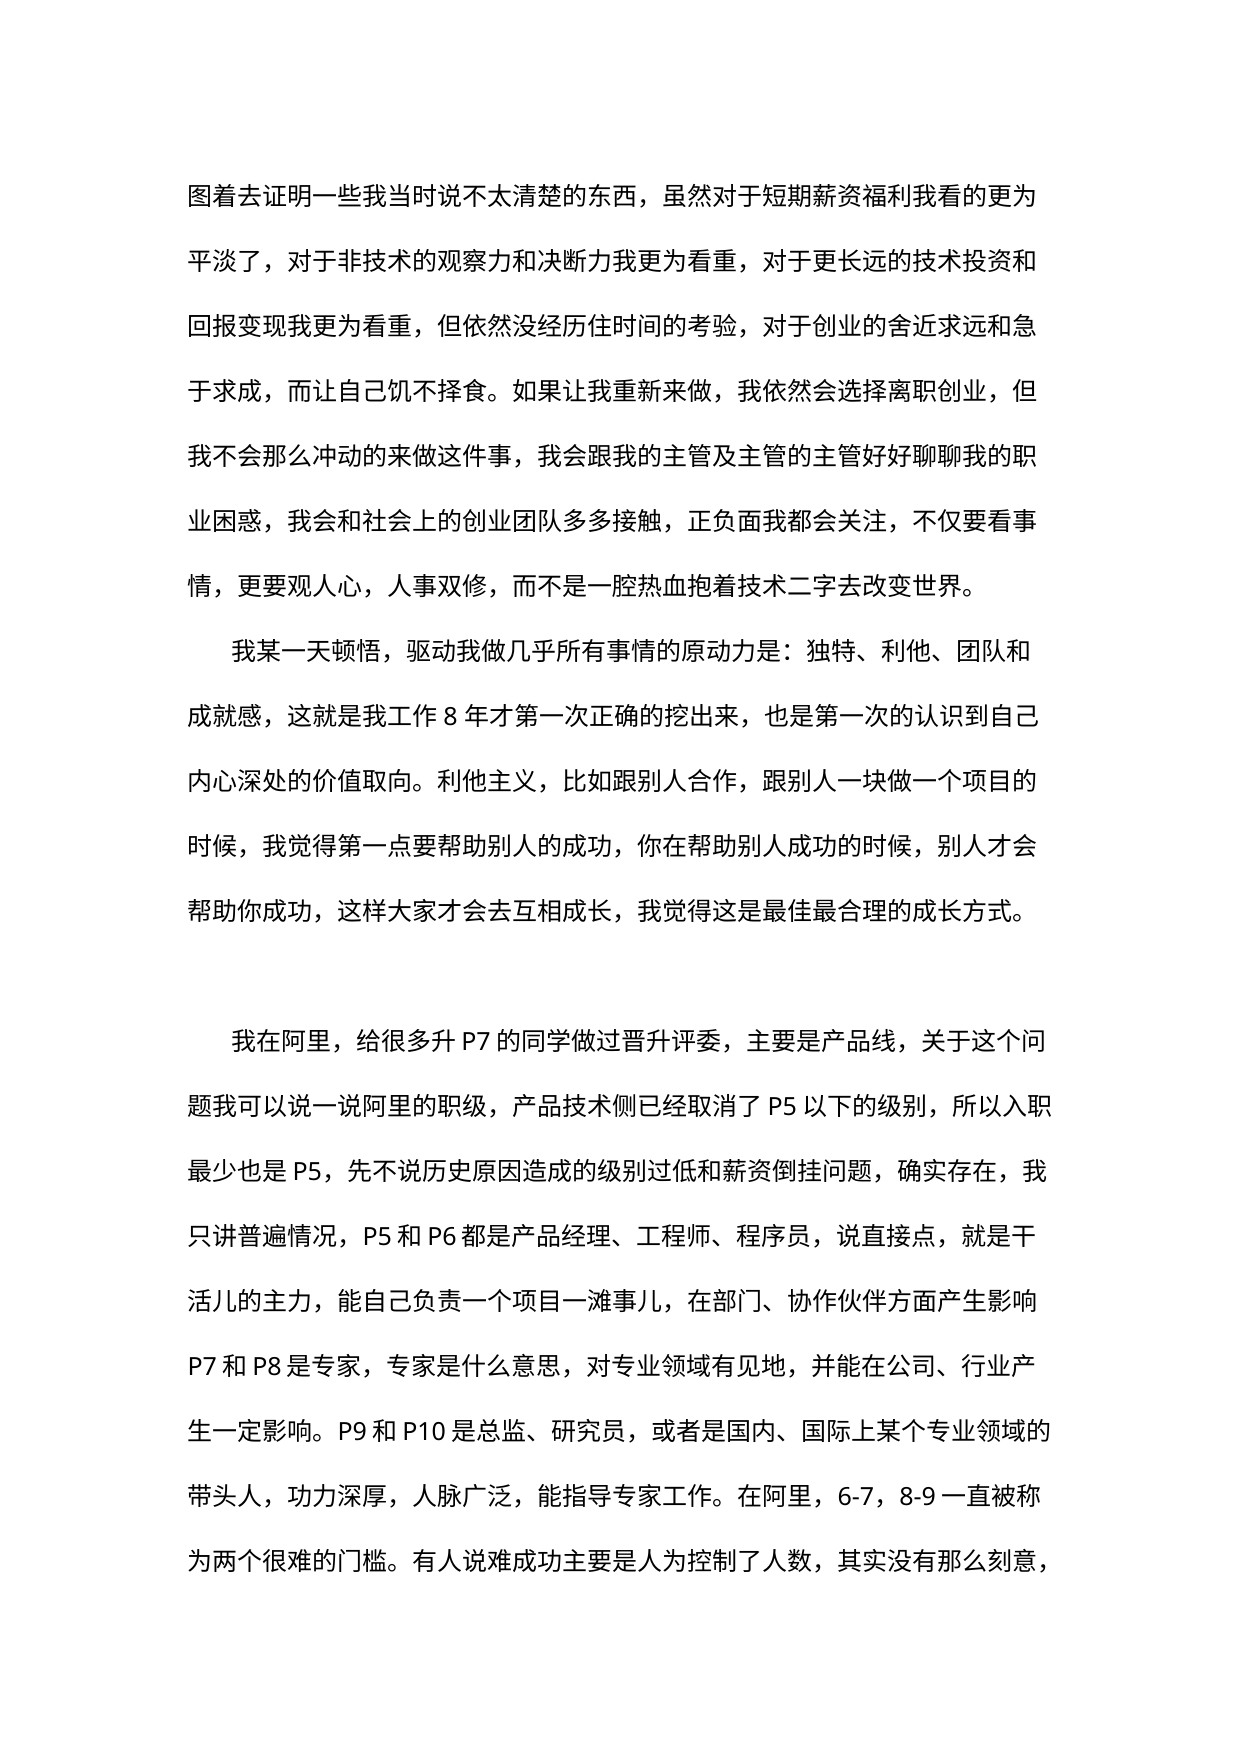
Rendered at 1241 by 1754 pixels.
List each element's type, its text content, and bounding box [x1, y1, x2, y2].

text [187, 162, 1053, 617]
text 我在阿里，给很多升P7的同学做过晋升评委，主要是产品线，关于这个问题我可以说一说阿里的职级，产品技术侧已经取消了P5以下的级别，所以入职最少也是P5，先不说历史原因造成的级别过低和薪资倒挂问题，确实存在，我只讲普遍情况，P5和P6都是产品经理、工程师、程序员，说直接点，就是干活儿的主力，能自己负责一个项目一滩事儿，在部门、协作伙伴方面产生影响 [187, 1007, 1053, 1332]
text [187, 1332, 1053, 1592]
text 我某一天顿悟，驱动我做几乎所有事情的原动力是：独特、利他、团队和成就感，这就是我工作 8 年才第一次正确的挖出来，也是第一次的认识到自己内心深处的价值取向。利他主义，比如跟别人合作，跟别人一块做一个项目的时候，我觉得第一点要帮助别人的成功，你在帮助别人成功的时候，别人才会帮助你成功，这样大家才会去互相成长，我觉得这是最佳最合理的成长方式。 [187, 617, 1053, 942]
